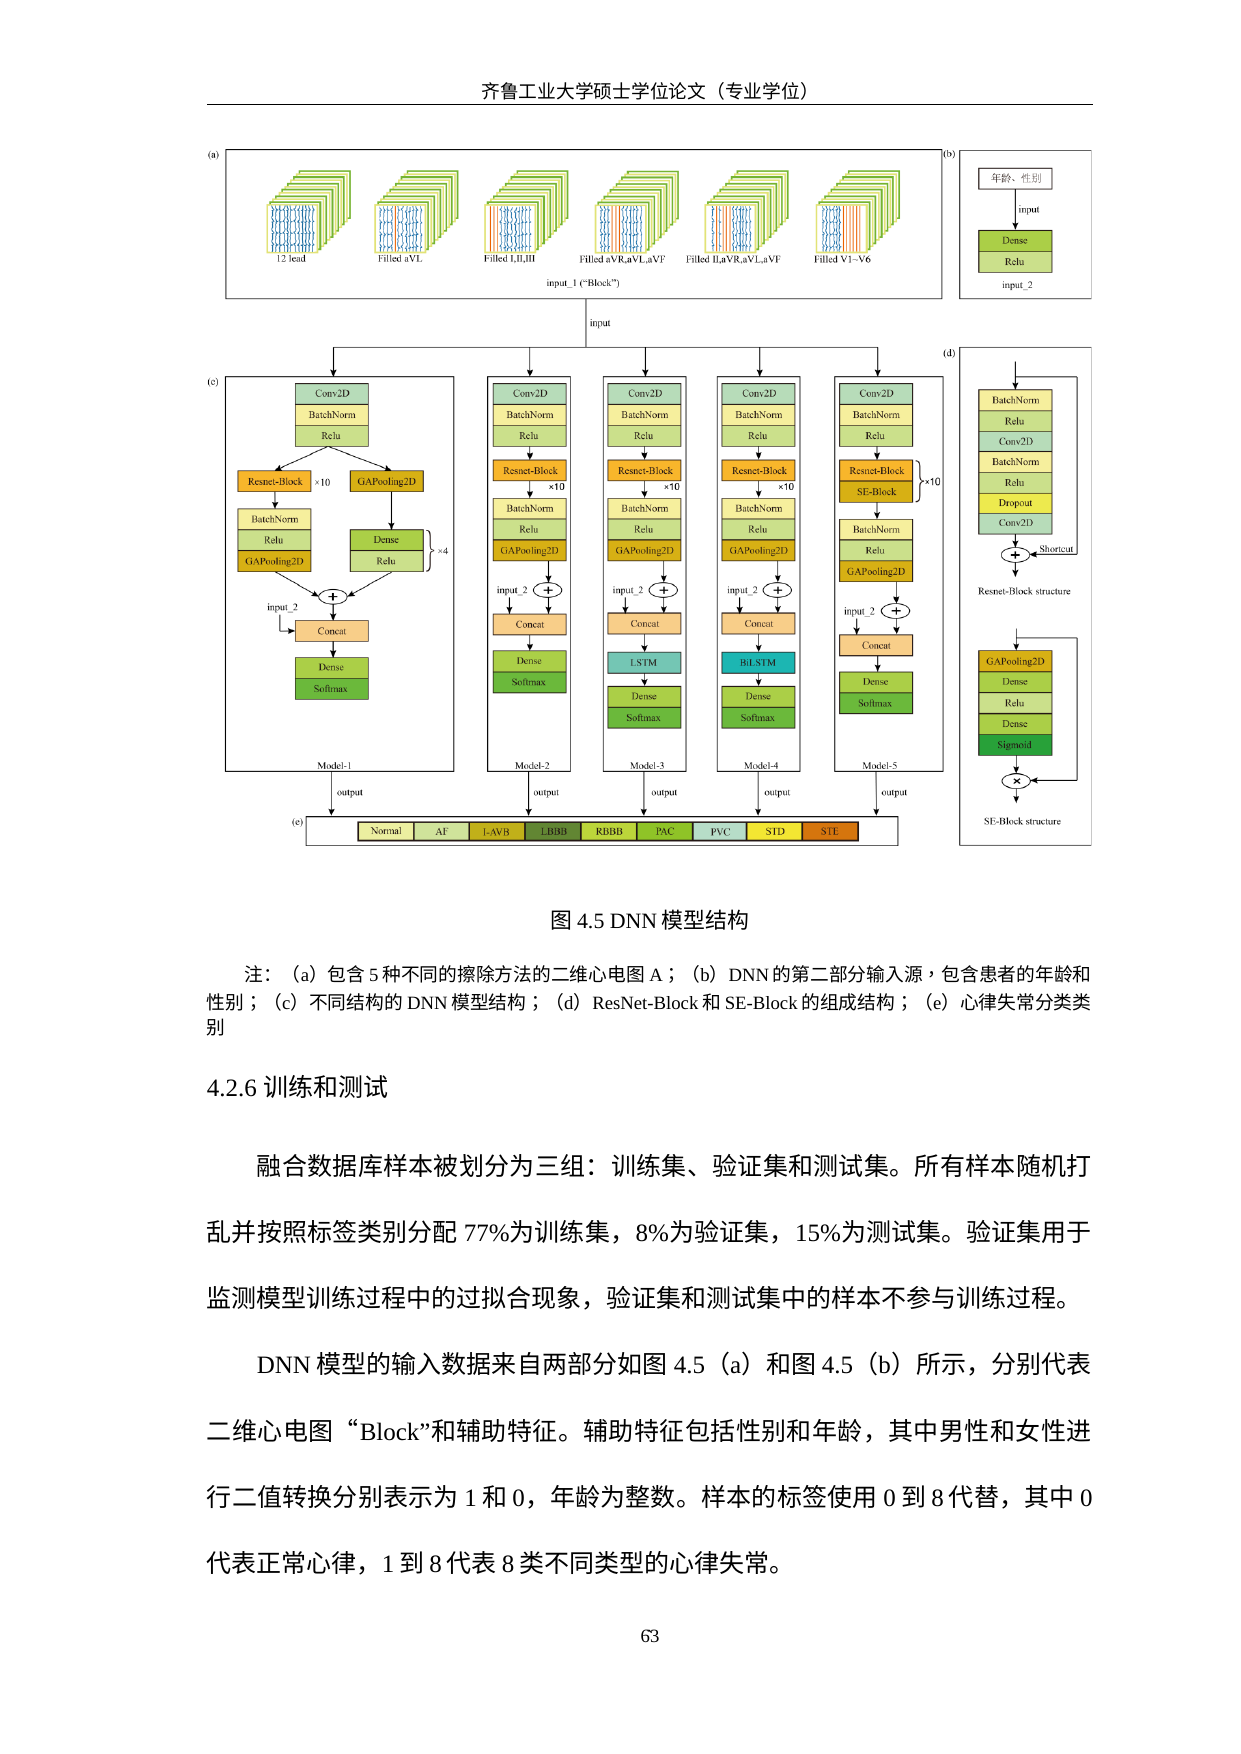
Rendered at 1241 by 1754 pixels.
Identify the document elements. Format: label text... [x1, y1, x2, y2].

text 融合数据库样本被划分为三组：训练集、验证集和测试集。所有样本随机打乱并按照标签类别分配77%为训练集，8%为验证集，15%为测试集。验证集用于监测模型训练过程中的过拟合现象，验证集和测试集中的样本不参与训练过程。 [207, 1131, 1093, 1330]
text 注：（a）包含5种不同的擦除方法的二维心电图A；（b）DNN的第二部分输入源，包含患者的年龄和性别；（c）不同结构的DNN模型结构；（d）ResNet-Block和SE-Block的组成结构；（e）心律失常分类类别 [207, 960, 1093, 1040]
text DNN模型的输入数据来自两部分如图4.5（a）和图4.5（b）所示，分别代表二维心电图“Block”和辅助特征。辅助特征包括性别和年龄，其中男性和女性进行二值转换分别表示为1和0，年龄为整数。样本的标签使用0到8代替，其中0代表正常心律，1到8代表8类不同类型的心律失常。 [207, 1330, 1093, 1595]
text 4.2.6 训练和测试 [207, 1052, 1093, 1119]
picture [207, 148, 1092, 846]
text 图4.5 DNN模型结构 [207, 902, 1093, 935]
